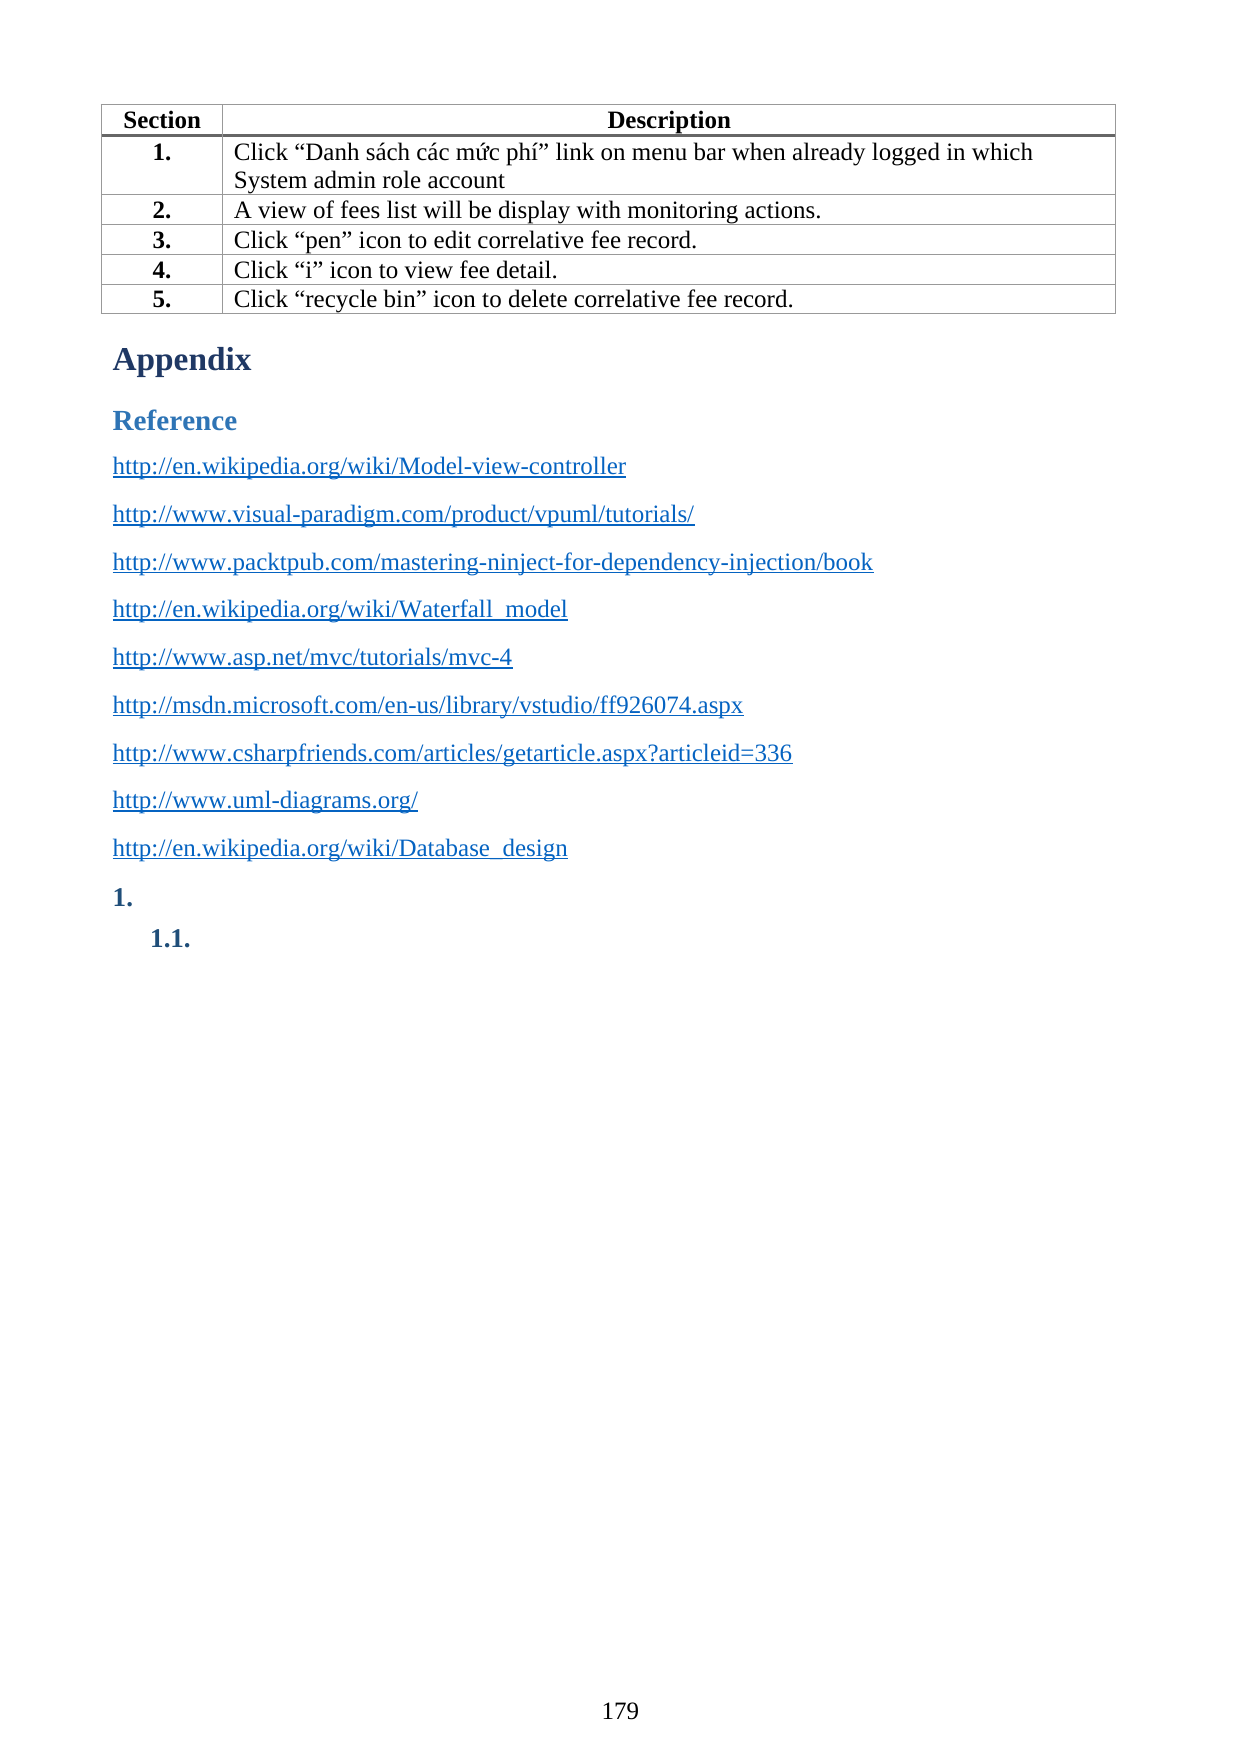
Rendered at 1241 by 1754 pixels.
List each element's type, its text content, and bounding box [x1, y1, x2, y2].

text http://en.wikipedia.org/wiki/Waterfall_model [112, 594, 1128, 623]
text http://www.packtpub.com/mastering-ninject-for-dependency-injection/book [112, 547, 1128, 576]
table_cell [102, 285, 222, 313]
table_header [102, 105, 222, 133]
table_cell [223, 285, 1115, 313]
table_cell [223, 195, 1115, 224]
text http://www.asp.net/mvc/tutorials/mvc-4 [112, 642, 1128, 671]
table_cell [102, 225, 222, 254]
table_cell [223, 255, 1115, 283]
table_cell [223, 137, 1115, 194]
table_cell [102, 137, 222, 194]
subtitle Appendix [112, 339, 1128, 378]
subtitle Reference [112, 403, 1128, 436]
text http://msdn.microsoft.com/en-us/library/vstudio/ff926074.aspx [112, 690, 1128, 719]
text http://www.uml-diagrams.org/ [112, 785, 1128, 814]
text http://en.wikipedia.org/wiki/Model-view-controller [112, 451, 1128, 480]
text http://www.visual-paradigm.com/product/vpuml/tutorials/ [112, 499, 1128, 528]
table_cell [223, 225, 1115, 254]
text http://www.csharpfriends.com/articles/getarticle.aspx?articleid=336 [112, 738, 1128, 766]
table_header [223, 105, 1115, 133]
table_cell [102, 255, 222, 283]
text http://en.wikipedia.org/wiki/Database_design [112, 833, 1128, 862]
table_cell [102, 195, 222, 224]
